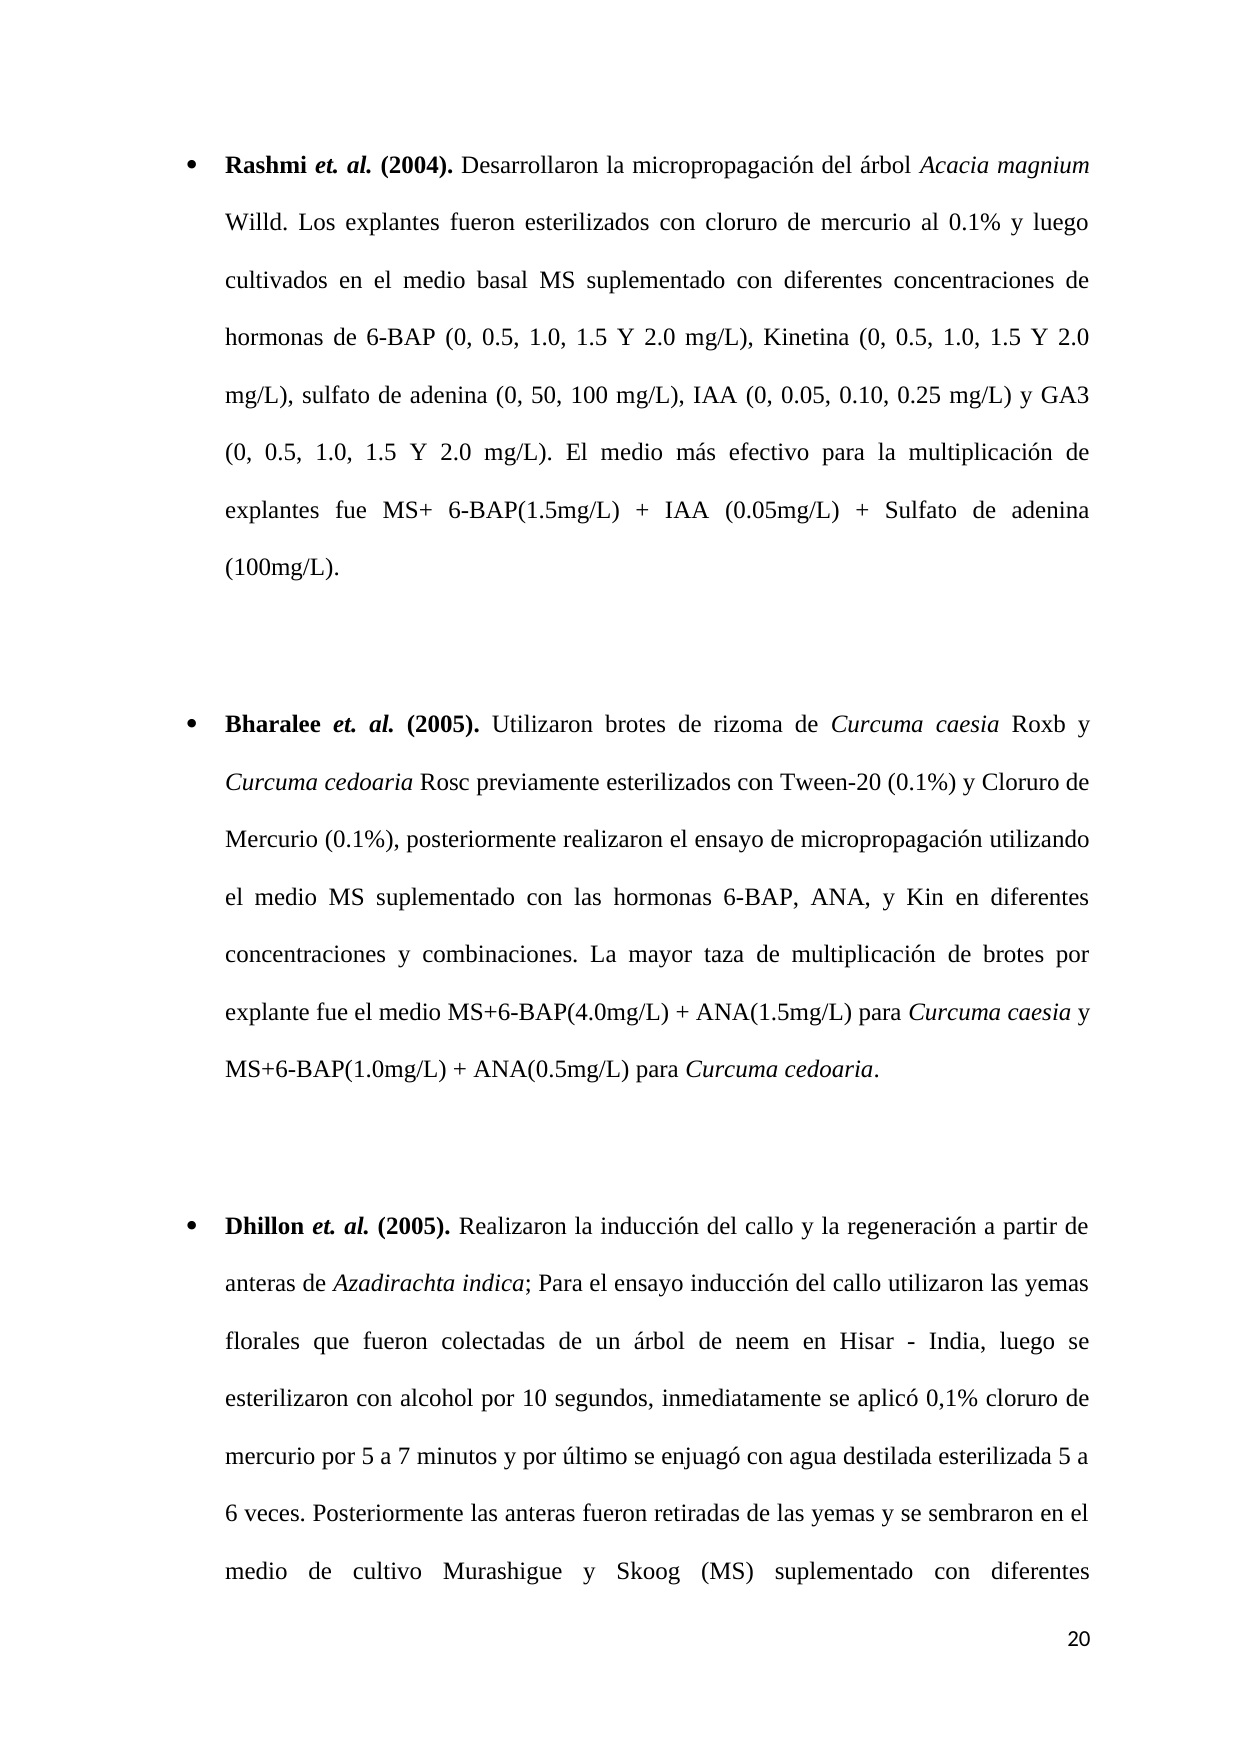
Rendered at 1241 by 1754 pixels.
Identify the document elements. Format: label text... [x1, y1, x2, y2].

list Bharalee et. al. (2005). Utilizaron brotes de rizoma de Curcuma caesia Roxb y Curcuma cedoaria Rosc previamente esterilizados con Tween-20 (0.1%) y Cloruro de Mercurio (0.1%), posteriormente realizaron el ensayo de micropropagación utilizando el medio MS suplementado con las hormonas 6-BAP, ANA, y Kin en diferentes concentraciones y combinaciones. La mayor taza de multiplicación de brotes por explante fue el medio MS+6-BAP(4.0mg/L) + ANA(1.5mg/L) para Curcuma caesia y MS+6-BAP(1.0mg/L) + ANA(0.5mg/L) para Curcuma cedoaria. [187, 709, 1090, 1083]
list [187, 1211, 1090, 1584]
list Rashmi et. al. (2004). Desarrollaron la micropropagación del árbol Acacia magnium Willd. Los explantes fueron esterilizados con cloruro de mercurio al 0.1% y luego cultivados en el medio basal MS suplementado con diferentes concentraciones de hormonas de 6-BAP (0, 0.5, 1.0, 1.5 Y 2.0 mg/L), Kinetina (0, 0.5, 1.0, 1.5 Y 2.0 mg/L), sulfato de adenina (0, 50, 100 mg/L), IAA (0, 0.05, 0.10, 0.25 mg/L) y GA3 (0, 0.5, 1.0, 1.5 Y 2.0 mg/L). El medio más efectivo para la multiplicación de explantes fue MS+ 6-BAP(1.5mg/L) + IAA (0.05mg/L) + Sulfato de adenina (100mg/L). [187, 150, 1090, 581]
